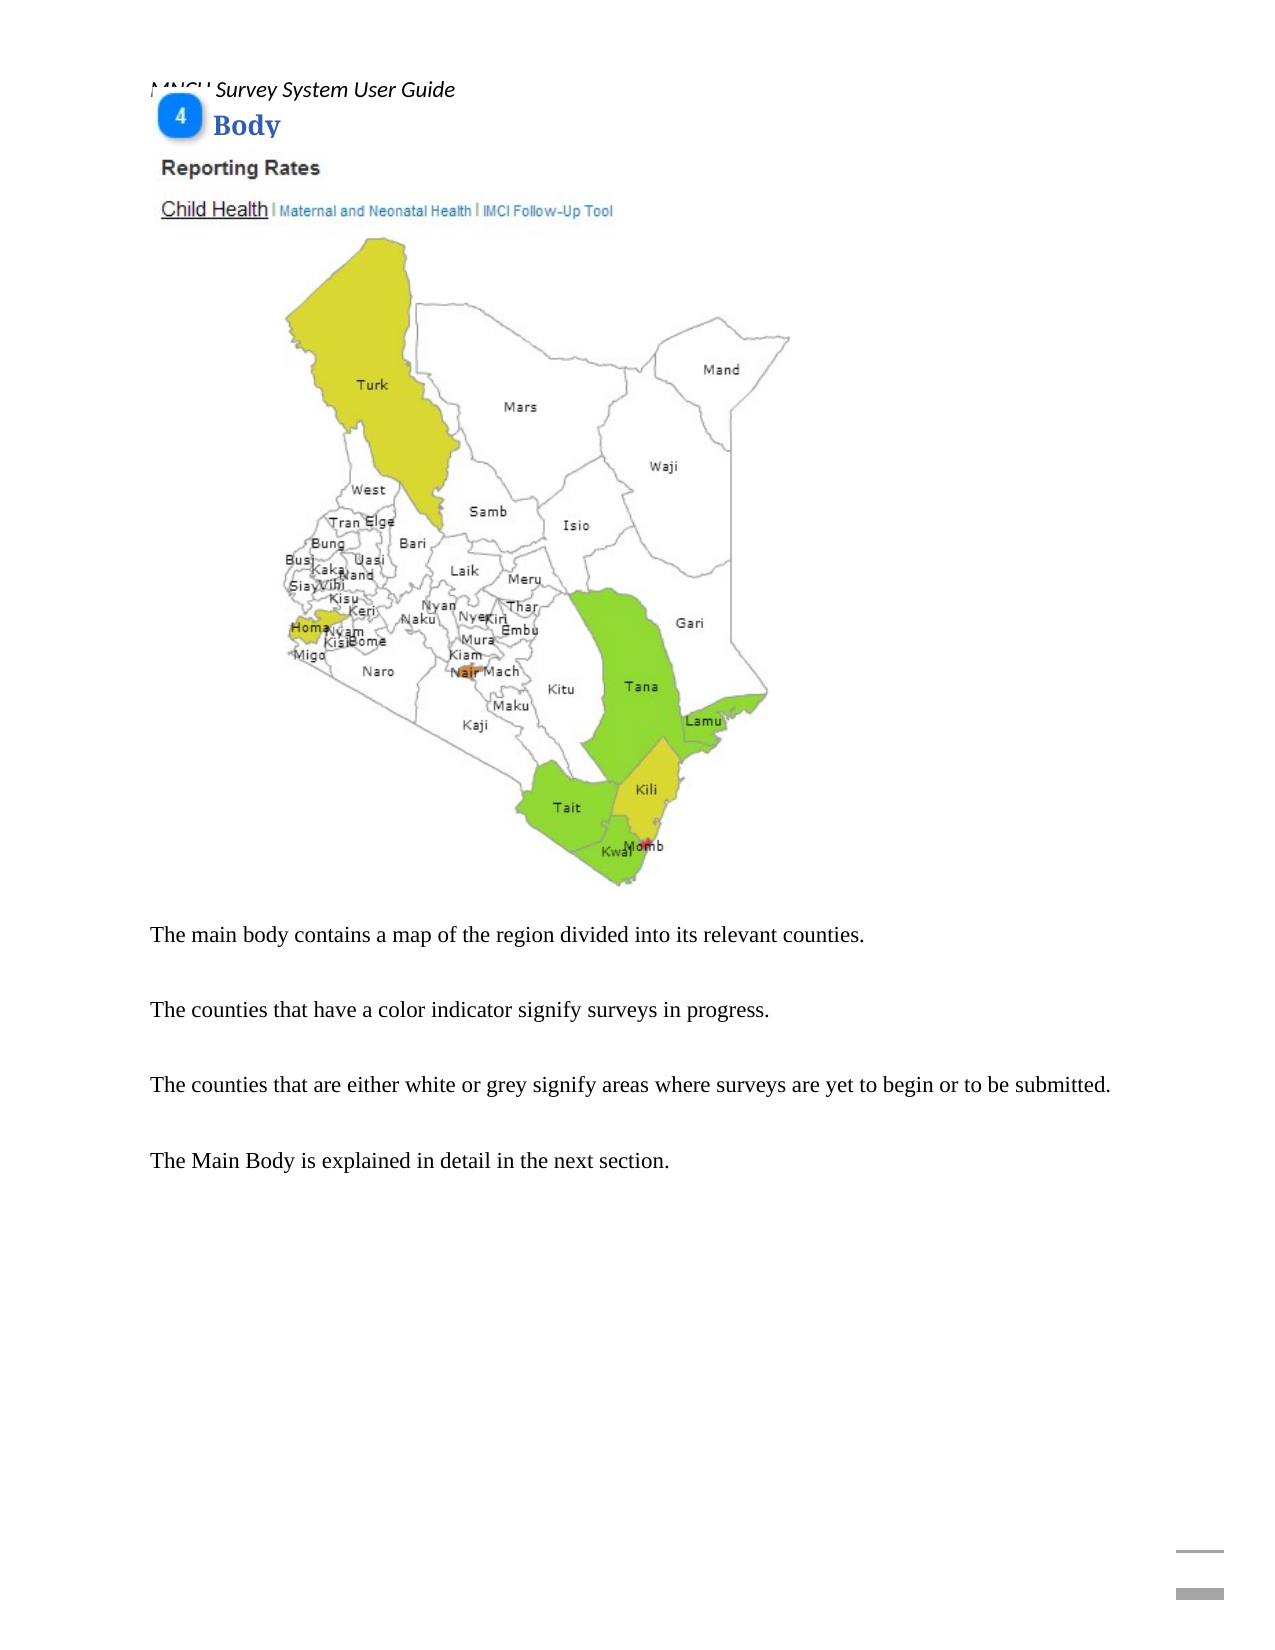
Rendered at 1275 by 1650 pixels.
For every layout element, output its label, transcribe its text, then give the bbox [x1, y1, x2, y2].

picture [152, 87, 846, 891]
text The counties that are either white or grey signify areas where surveys are yet to begin or to be submitted. [150, 1072, 1125, 1098]
text The counties that have a color indicator signify surveys in progress. [150, 996, 1125, 1023]
text The Main Body is explained in detail in the next section. [150, 1147, 1125, 1173]
text The main body contains a map of the region divided into its relevant counties. [150, 921, 1125, 947]
